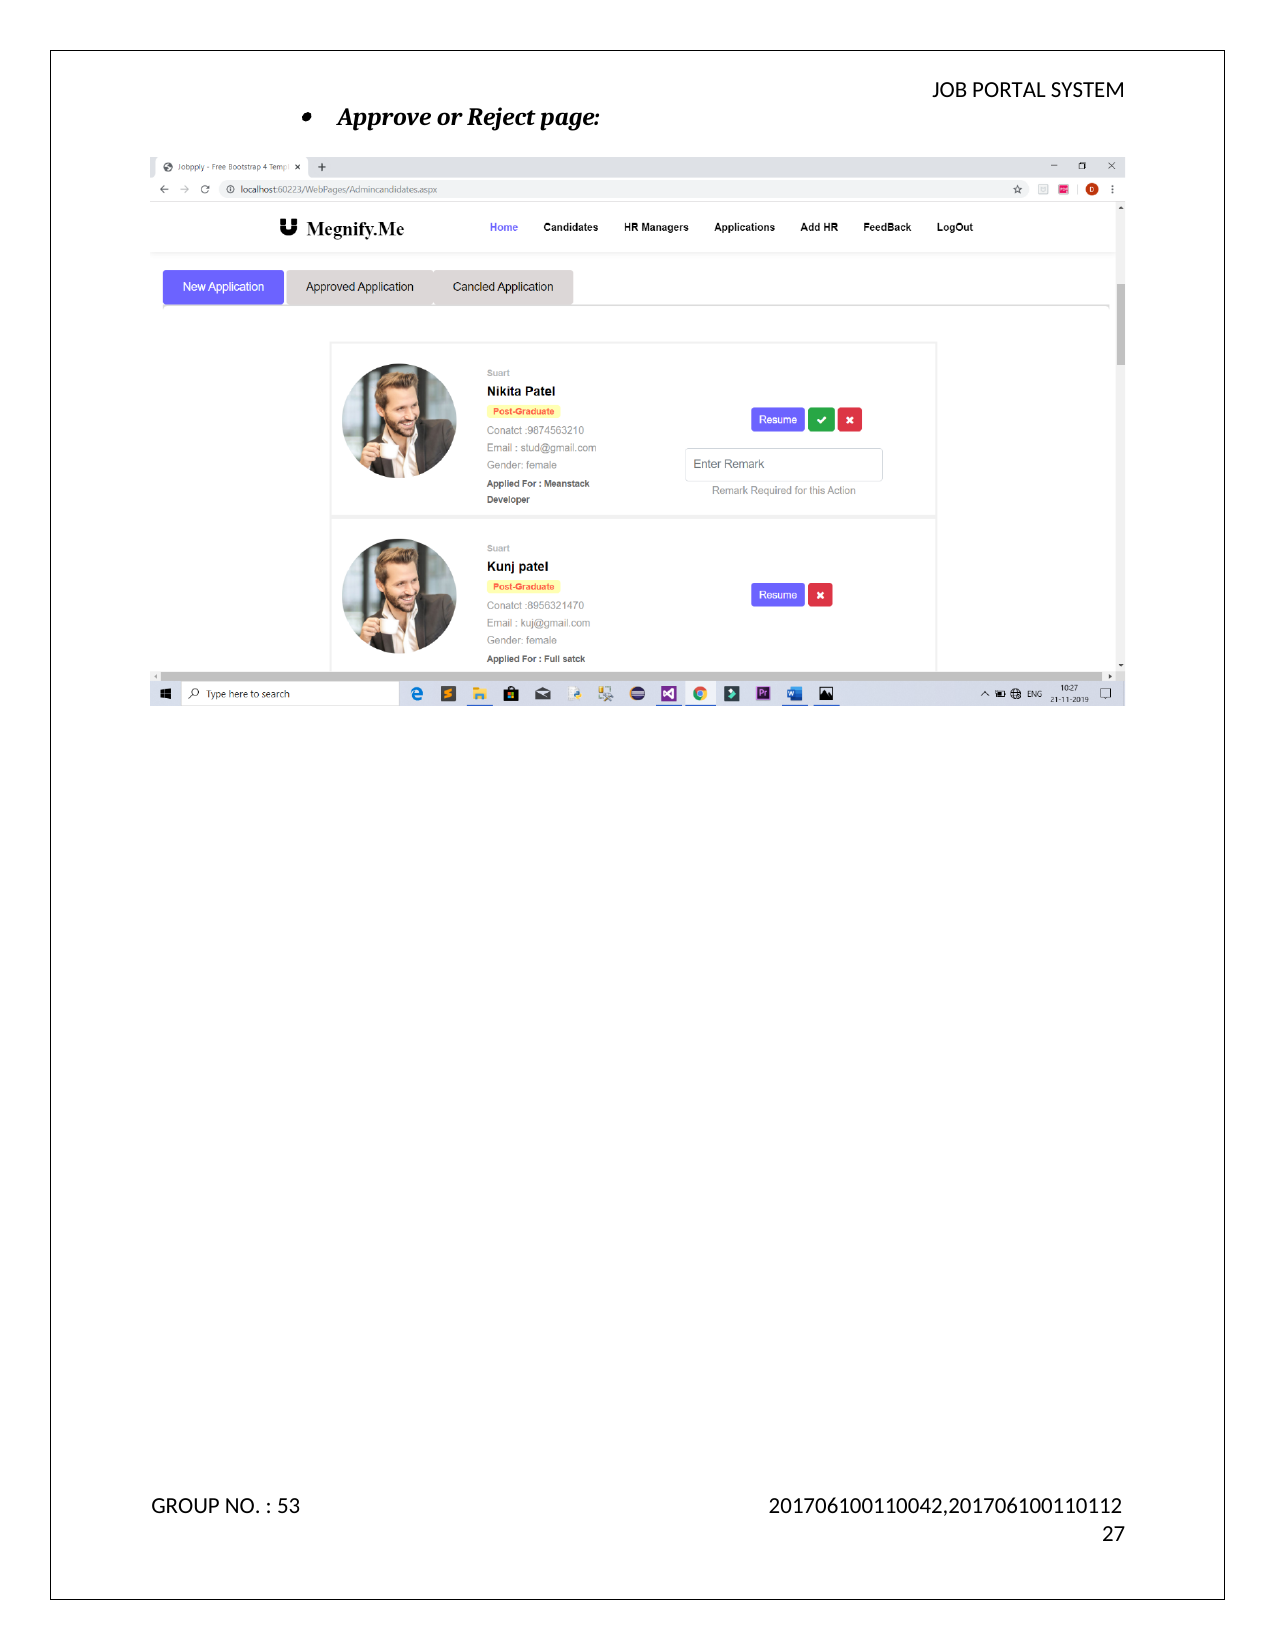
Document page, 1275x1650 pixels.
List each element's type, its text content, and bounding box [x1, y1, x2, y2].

picture [150, 157, 1125, 706]
list Approve or Reject page: [300, 103, 1125, 132]
